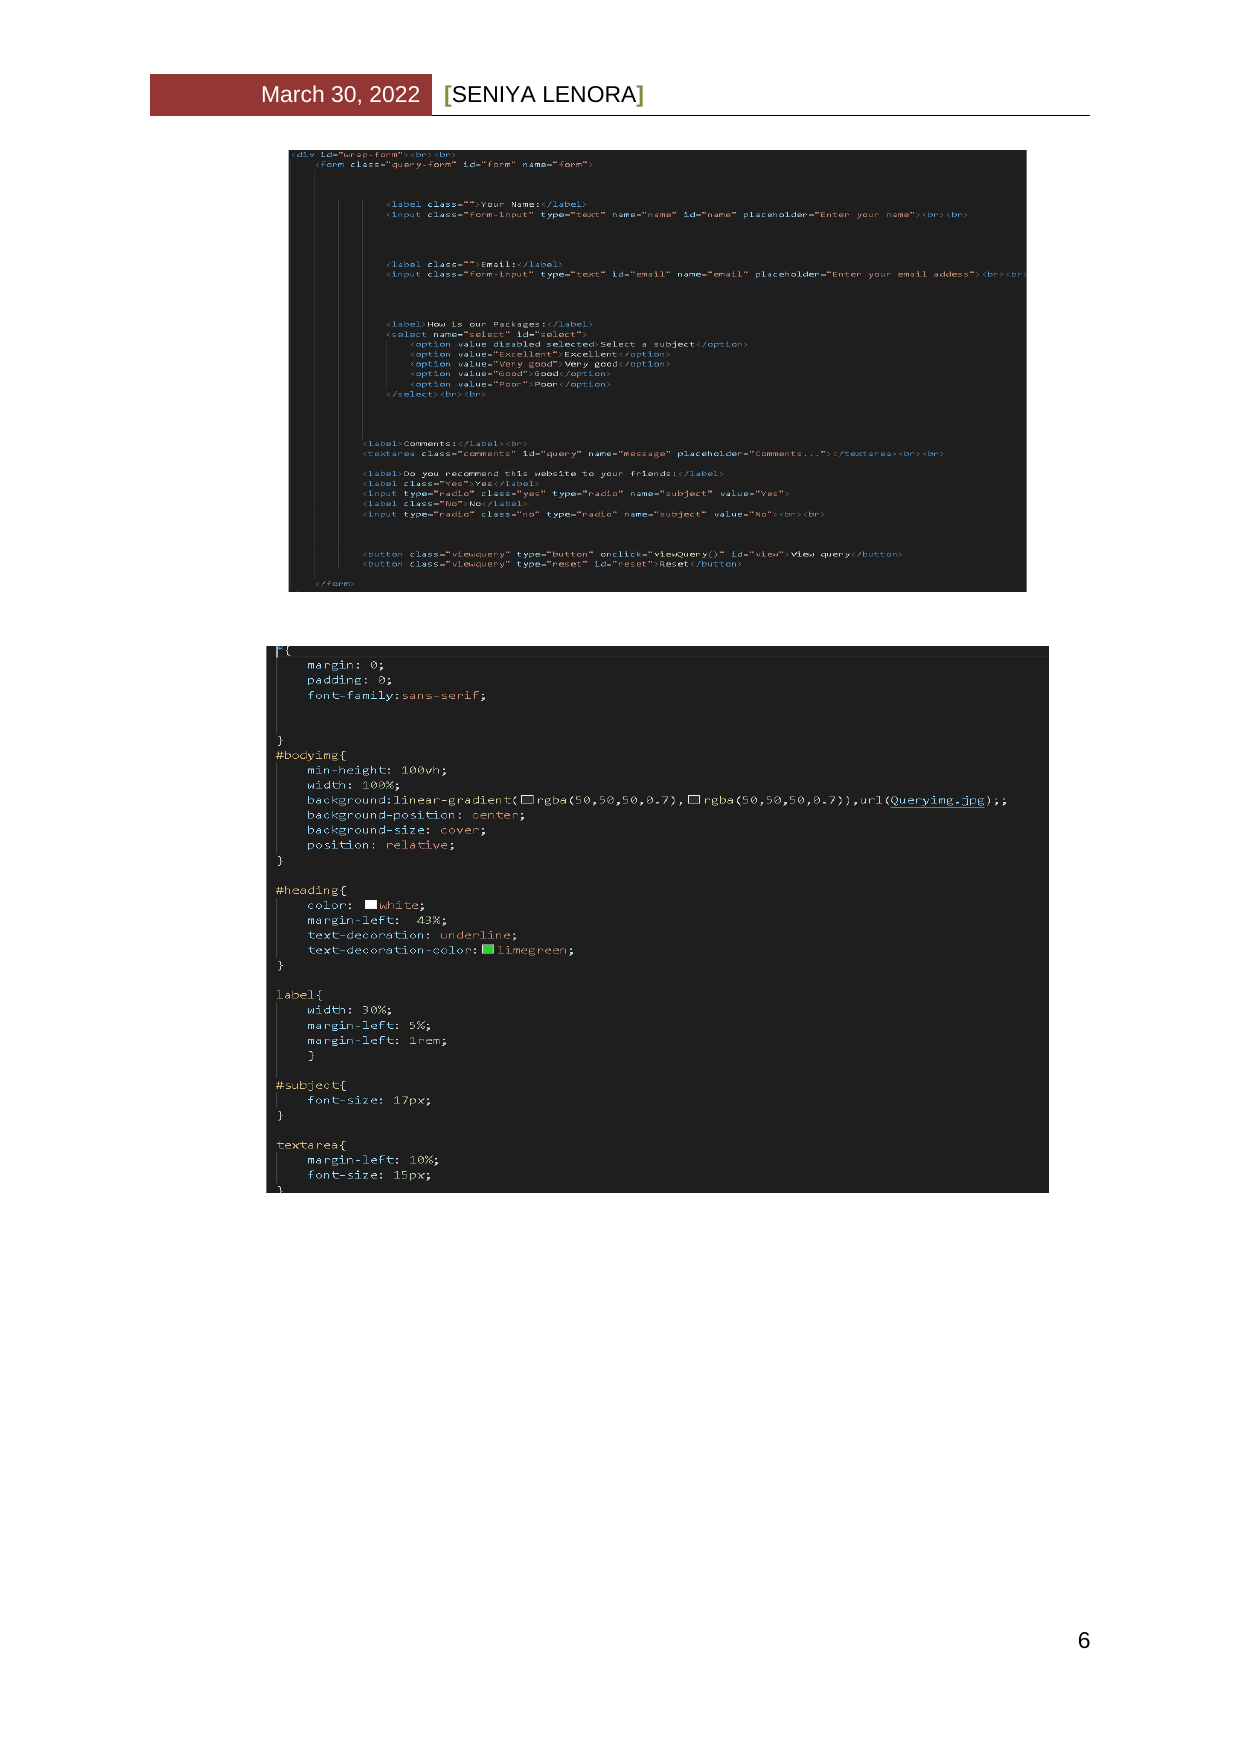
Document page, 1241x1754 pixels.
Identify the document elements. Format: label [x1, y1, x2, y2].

picture [288, 150, 1027, 592]
picture [266, 646, 1049, 1193]
